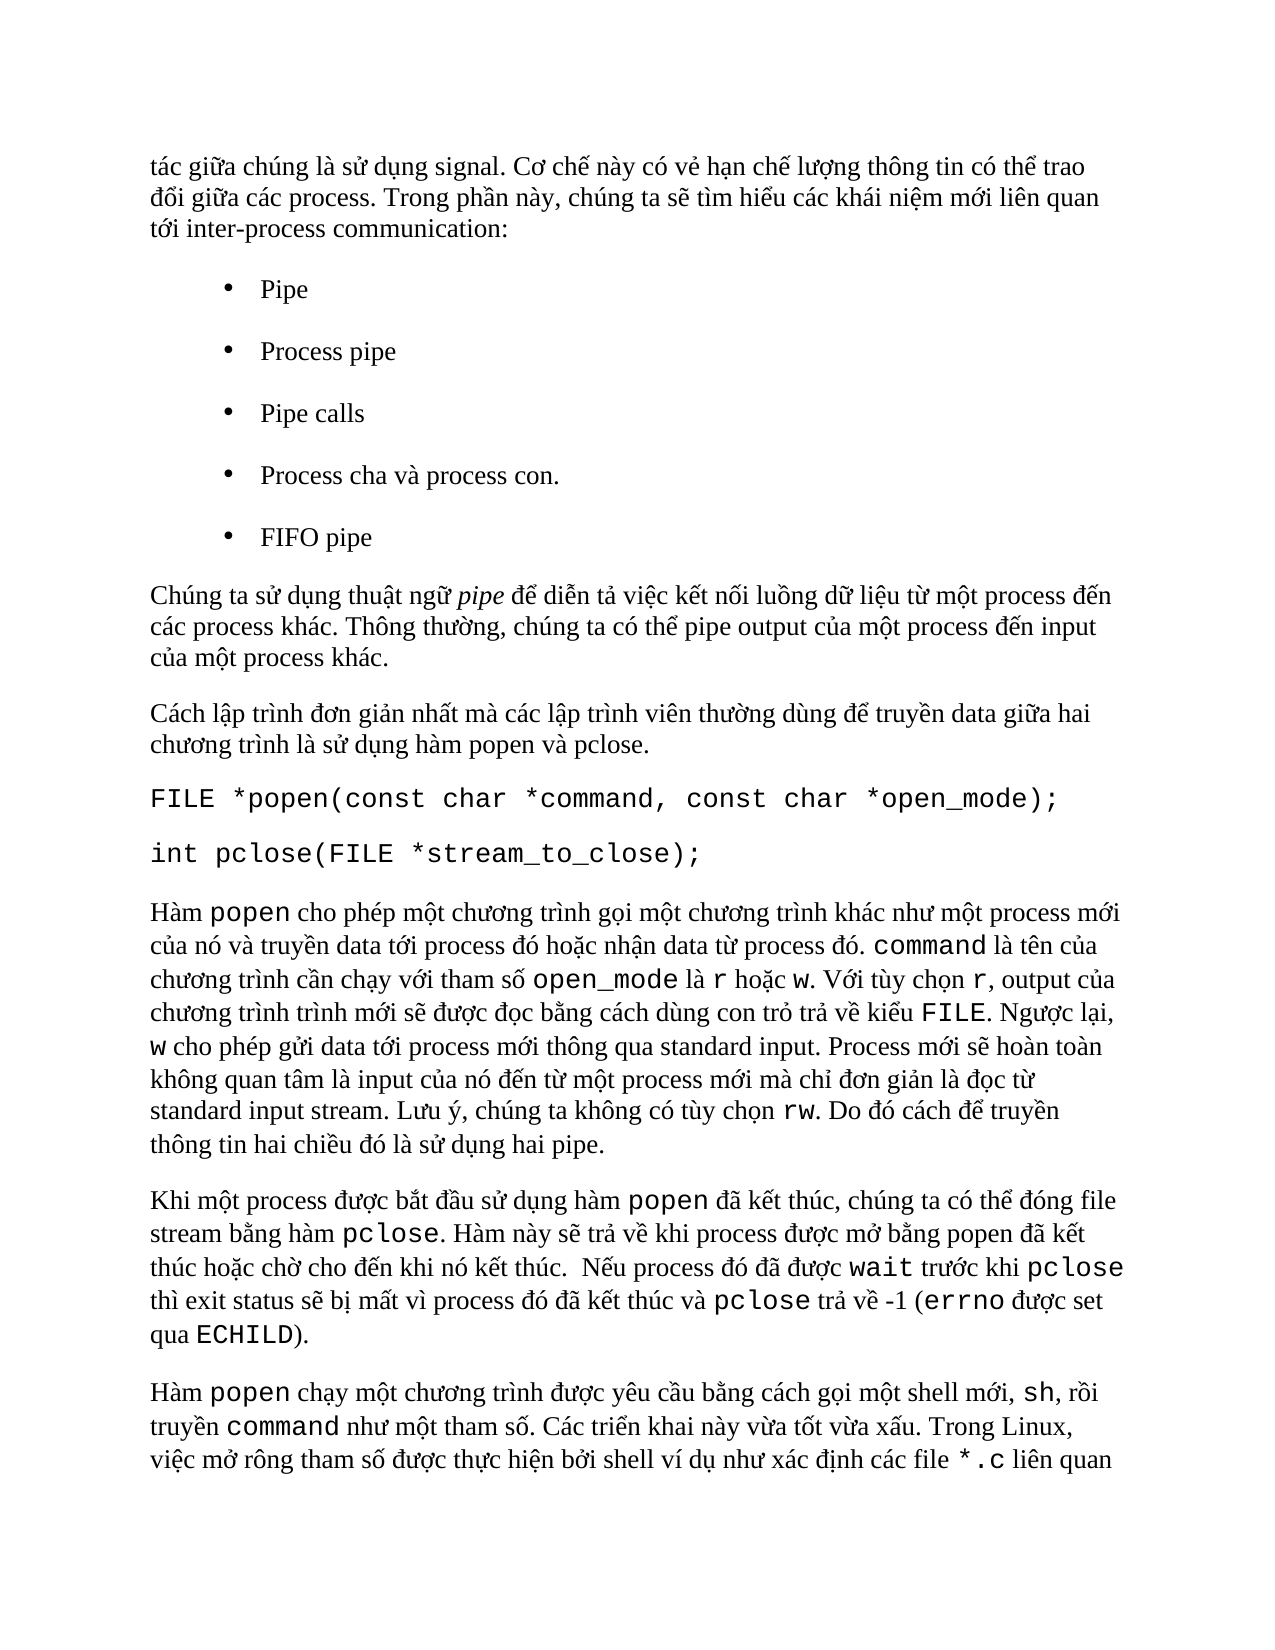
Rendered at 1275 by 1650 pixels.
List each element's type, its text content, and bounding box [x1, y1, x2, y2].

text Hàm popen cho phép một chương trình gọi một chương trình khác như một process mới của nó và truyền data tới process đó hoặc nhận data từ process đó. command là tên của chương trình cần chạy với tham số open_mode là r hoặc w. Với tùy chọn r, output của chương trình trình mới sẽ được đọc bằng cách dùng con trỏ trả về kiểu FILE. Ngược lại, w cho phép gửi data tới process mới thông qua standard input. Process mới sẽ hoàn toàn không quan tâm là input của nó đến từ một process mới mà chỉ đơn giản là đọc từ standard input stream. Lưu ý, chúng ta không có tùy chọn rw. Do đó cách để truyền thông tin hai chiều đó là sử dụng hai pipe. [150, 896, 1125, 1159]
text Khi một process được bắt đầu sử dụng hàm popen đã kết thúc, chúng ta có thể đóng file stream bằng hàm pclose. Hàm này sẽ trả về khi process được mở bằng popen đã kết thúc hoặc chờ cho đến khi nó kết thúc. Nếu process đó đã được wait trước khi pclose thì exit status sẽ bị mất vì process đó đã kết thúc và pclose trả về -1 (errno được set qua ECHILD). [150, 1184, 1125, 1351]
text FILE *popen(const char *command, const char *open_mode); [150, 784, 1125, 815]
text int pclose(FILE *stream_to_close); [150, 840, 1125, 871]
list Process cha và process con. [223, 455, 1125, 492]
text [150, 150, 1125, 243]
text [150, 1376, 1125, 1476]
list Pipe [223, 268, 1125, 306]
list FIFO pipe [223, 517, 1125, 554]
list Pipe calls [223, 393, 1125, 430]
text Cách lập trình đơn giản nhất mà các lập trình viên thường dùng để truyền data giữa hai chương trình là sử dụng hàm popen và pclose. [150, 697, 1125, 759]
text Chúng ta sử dụng thuật ngữ pipe để diễn tả việc kết nối luồng dữ liệu từ một process đến các process khác. Thông thường, chúng ta có thể pipe output của một process đến input của một process khác. [150, 579, 1125, 672]
list Process pipe [223, 331, 1125, 368]
